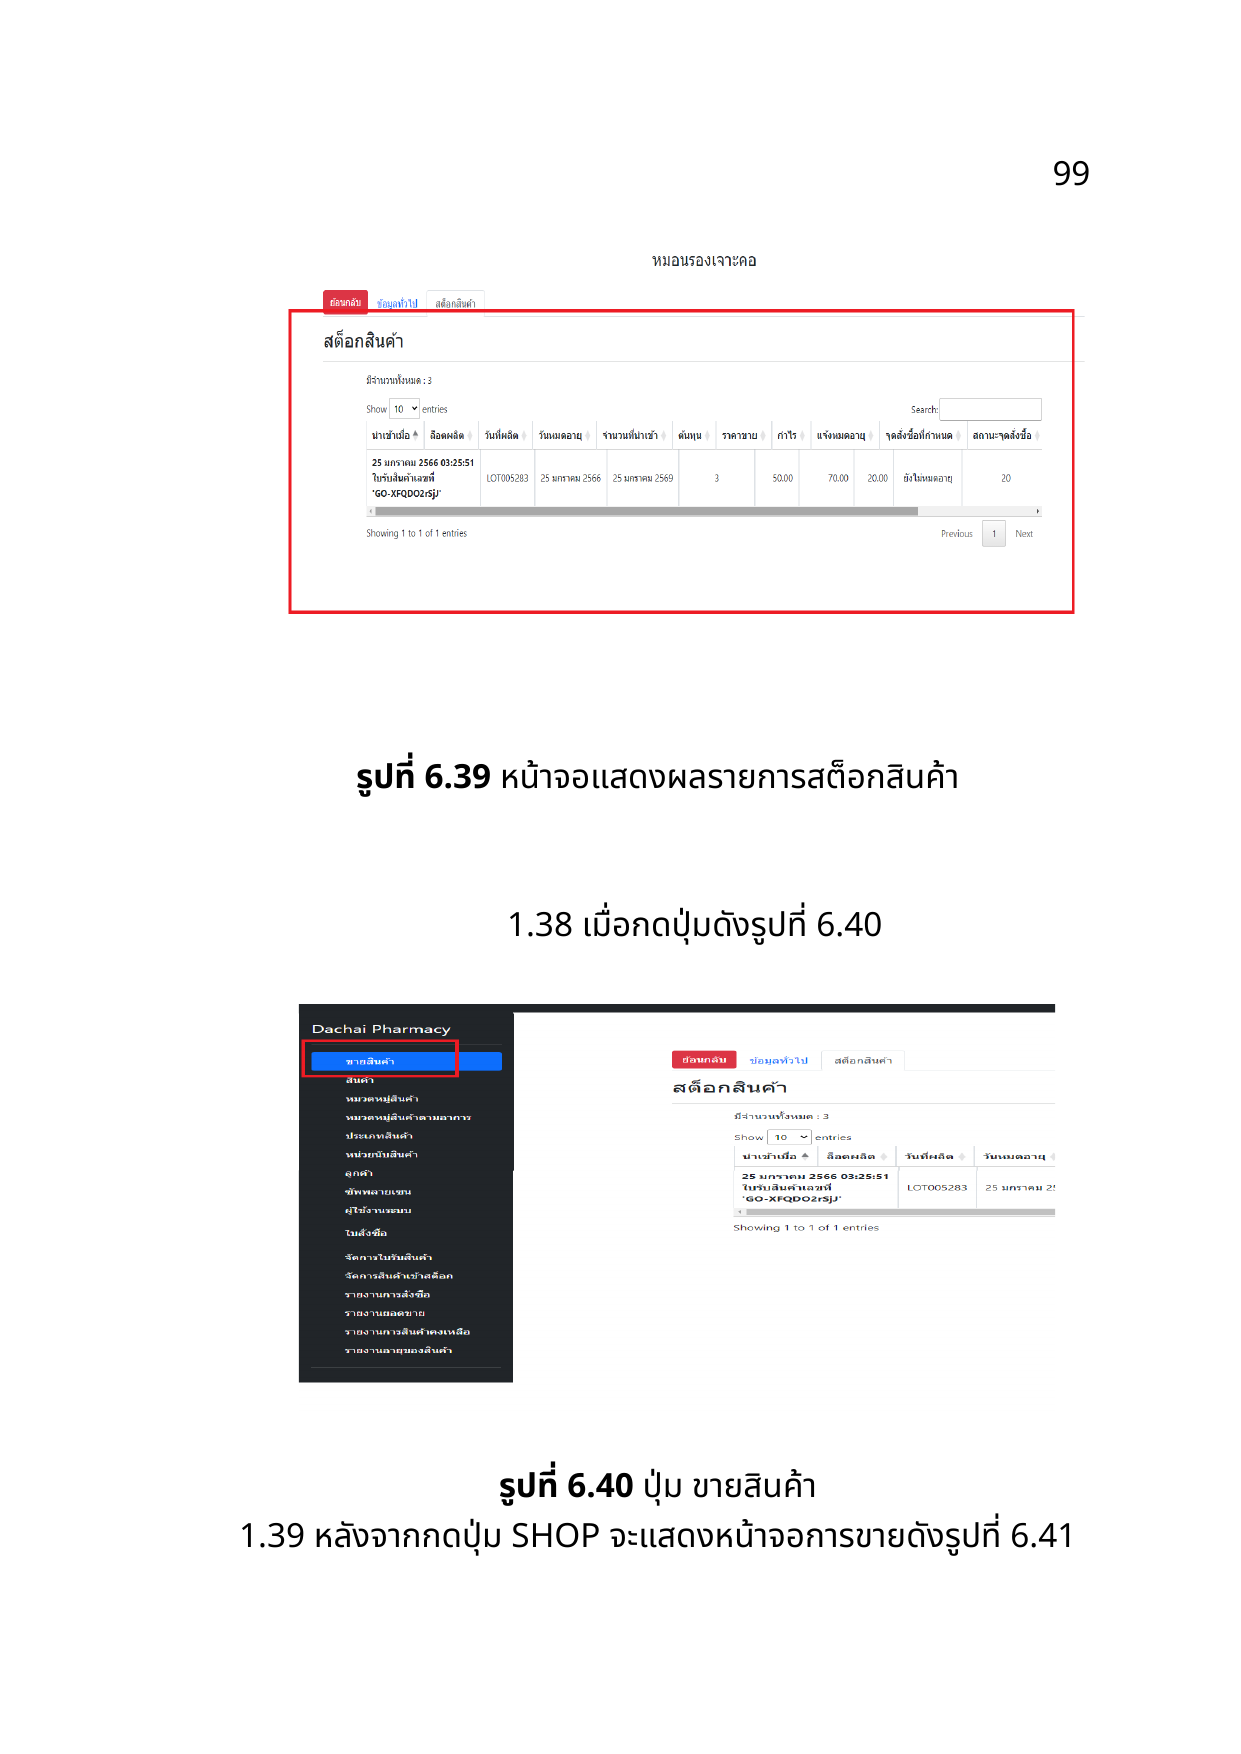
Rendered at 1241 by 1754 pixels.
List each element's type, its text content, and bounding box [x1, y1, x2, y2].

text 1.38 เมื่อกดปุ่มดังรูปที่ 6.40 [299, 901, 1090, 952]
text รูปที่ 6.40 ปุ่ม ขายสินค้า [225, 1461, 1090, 1512]
text รูปที่ 6.39 หน้าจอแสดงผลรายการสต็อกสินค้า [225, 752, 1090, 803]
picture [298, 1004, 1056, 1411]
picture [230, 240, 1085, 704]
text 1.39 หลังจากกดปุ่ม SHOP จะแสดงหน้าจอการขายดังรูปที่ 6.41 [225, 1512, 1090, 1563]
